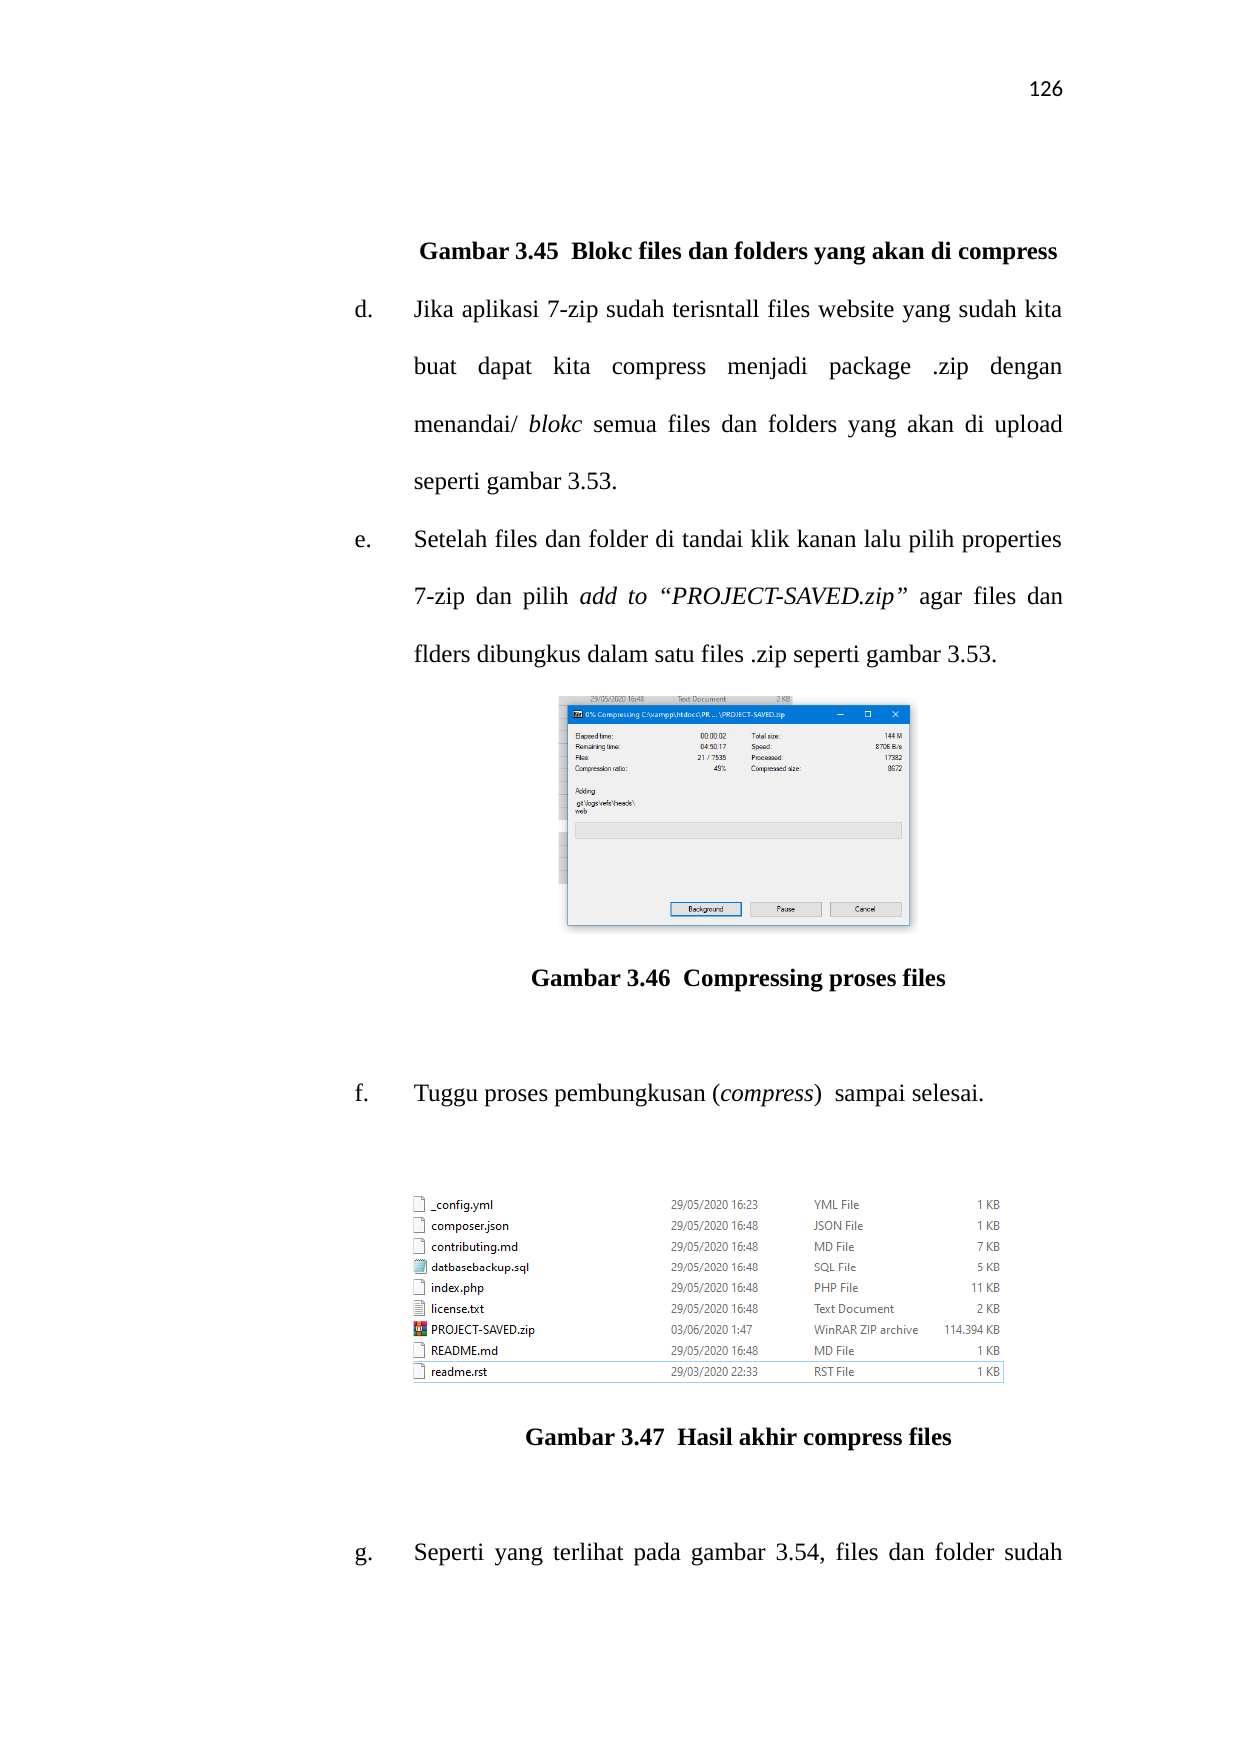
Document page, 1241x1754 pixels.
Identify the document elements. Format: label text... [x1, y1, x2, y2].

list Gambar 3.45 Blokc files dan folders yang akan di compress [413, 236, 1063, 265]
picture [413, 1192, 1044, 1394]
picture [558, 696, 918, 934]
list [354, 1537, 1063, 1566]
list Gambar 3.46 Compressing proses files [413, 963, 1063, 991]
list Jika aplikasi 7-zip sudah terisntall files website yang sudah kita buat dapat kita compress menjadi package .zip dengan menandai/ blokc semua files dan folders yang akan di upload seperti gambar 3.53. [354, 294, 1063, 495]
list Gambar 3.47 Hasil akhir compress files [413, 1422, 1063, 1451]
list Setelah files dan folder di tandai klik kanan lalu pilih properties 7-zip dan pilih add to “PROJECT-SAVED.zip” agar files dan flders dibungkus dalam satu files .zip seperti gambar 3.53. [354, 524, 1063, 667]
list Tuggu proses pembungkusan (compress) sampai selesai. [354, 1078, 1063, 1106]
